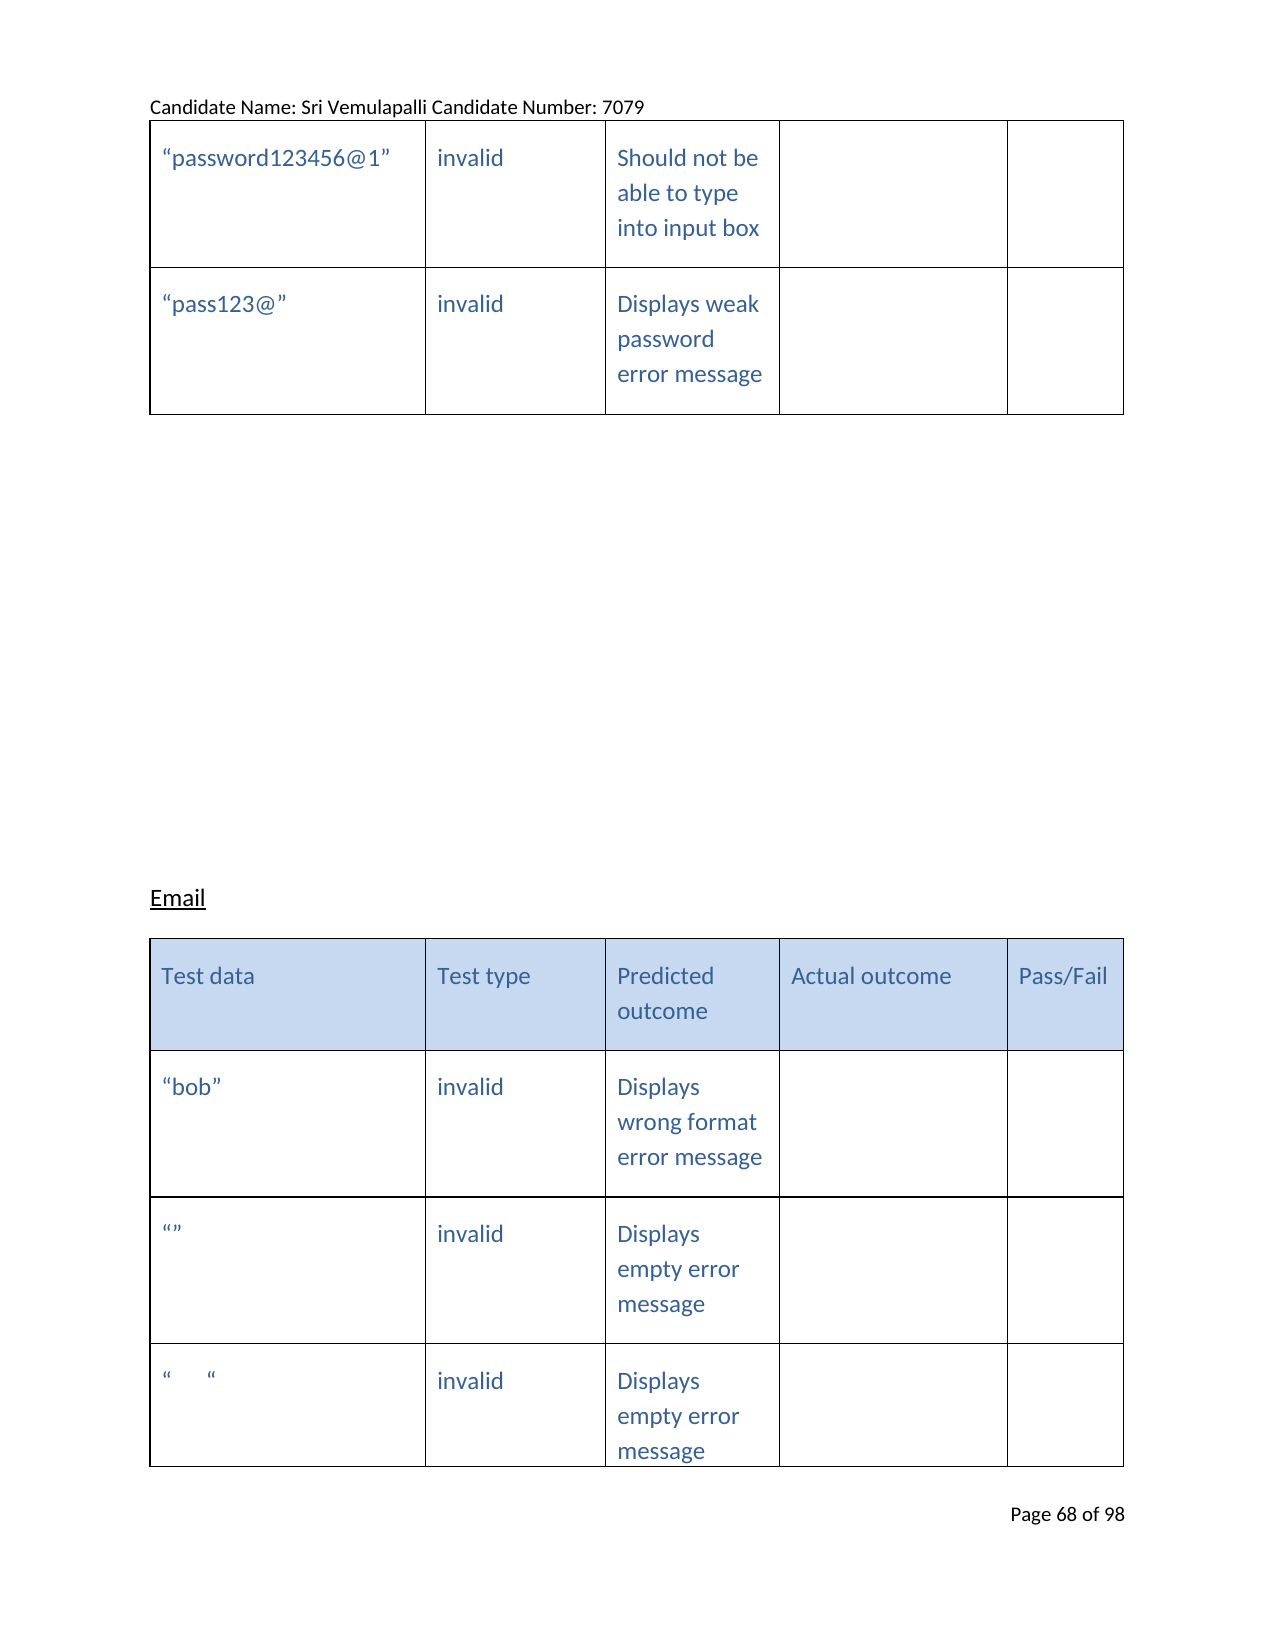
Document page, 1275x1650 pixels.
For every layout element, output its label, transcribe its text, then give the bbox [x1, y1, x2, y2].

table_cell [780, 1051, 1007, 1196]
table_cell [1008, 1051, 1123, 1196]
table_cell [1008, 1198, 1123, 1343]
table_cell “ “ [151, 1344, 425, 1466]
table_cell [780, 1198, 1007, 1343]
table_cell invalid [426, 1198, 605, 1343]
table_cell Displays wrong format error message [606, 1051, 779, 1196]
table_header Test type [426, 939, 605, 1050]
table_cell “bob” [151, 1051, 425, 1196]
table_cell “” [151, 1198, 425, 1343]
table_cell Displays empty error message [606, 1344, 779, 1466]
table_cell [1008, 268, 1123, 413]
table_cell [1008, 121, 1123, 267]
table_cell [780, 1344, 1007, 1466]
table_cell “password123456@1” [151, 121, 425, 267]
table_cell “pass123@” [151, 268, 425, 413]
table_cell Displays weak password error message [606, 268, 779, 413]
table_header Predicted outcome [606, 939, 779, 1050]
table_header Test data [151, 939, 425, 1050]
text Email [150, 882, 1125, 913]
table_cell Displays empty error message [606, 1198, 779, 1343]
table_cell [1008, 1344, 1123, 1466]
table_cell invalid [426, 1051, 605, 1196]
table_cell invalid [426, 121, 605, 267]
table_header Actual outcome [780, 939, 1007, 1050]
table_cell [780, 121, 1007, 267]
table_cell [780, 268, 1007, 413]
table_cell Should not be able to type into input box [606, 121, 779, 267]
table_header Pass/Fail [1008, 939, 1123, 1050]
table_cell invalid [426, 1344, 605, 1466]
table_cell invalid [426, 268, 605, 413]
